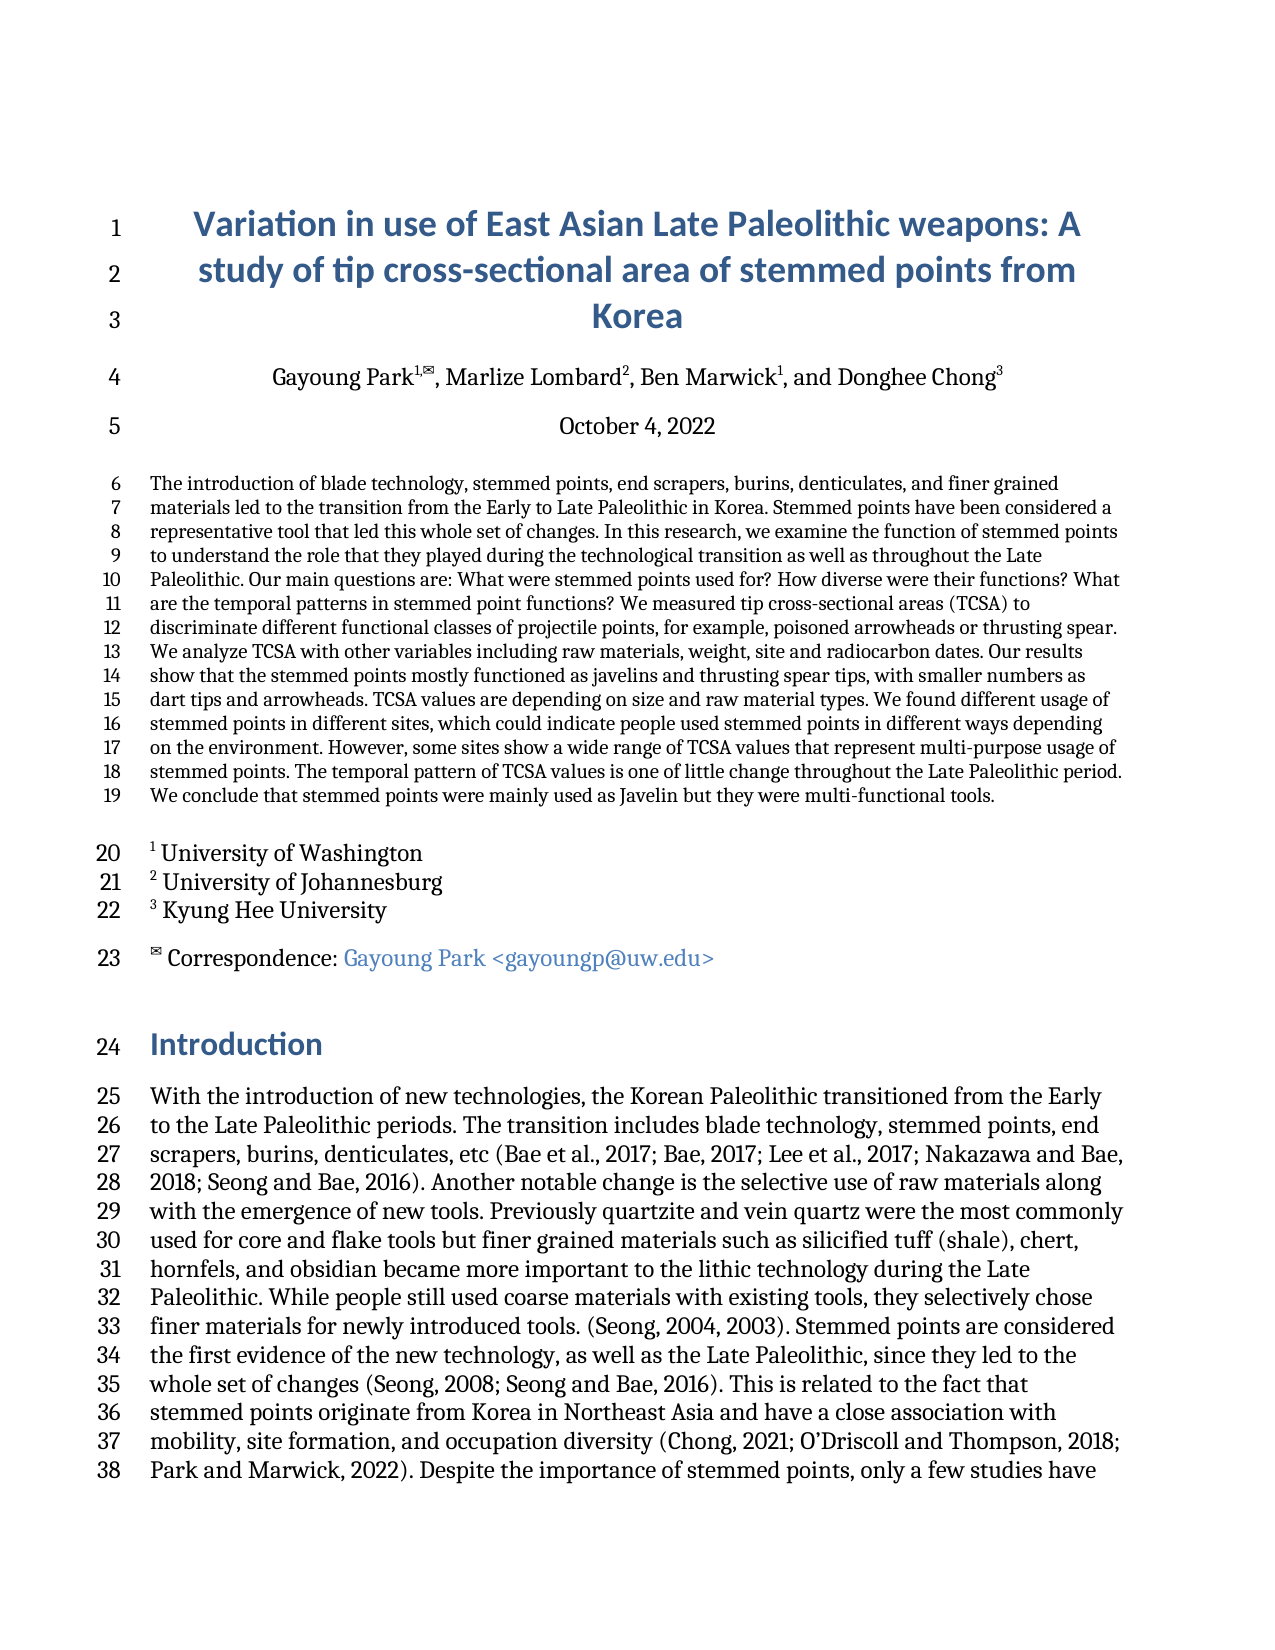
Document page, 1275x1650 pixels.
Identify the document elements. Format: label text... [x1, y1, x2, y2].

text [150, 1082, 1125, 1484]
text ✉ Correspondence: Gayoung Park <gayoungp@uw.edu> [150, 944, 1125, 972]
title Variation in use of East Asian Late Paleolithic weapons: A study of tip cross-sectional area of stemmed points from Korea [150, 200, 1125, 337]
subtitle Introduction [150, 1022, 1125, 1063]
text October 4, 2022 [150, 412, 1125, 441]
text 1 University of Washington 2 University of Johannesburg 3 Kyung Hee University [150, 839, 1125, 925]
text The introduction of blade technology, stemmed points, end scrapers, burins, denticulates, and finer grained materials led to the transition from the Early to Late Paleolithic in Korea. Stemmed points have been considered a representative tool that led this whole set of changes. In this research, we examine the function of stemmed points to understand the role that they played during the technological transition as well as throughout the Late Paleolithic. Our main questions are: What were stemmed points used for? How diverse were their functions? What are the temporal patterns in stemmed point functions? We measured tip cross-sectional areas (TCSA) to discriminate different functional classes of projectile points, for example, poisoned arrowheads or thrusting spear. We analyze TCSA with other variables including raw materials, weight, site and radiocarbon dates. Our results show that the stemmed points mostly functioned as javelins and thrusting spear tips, with smaller numbers as dart tips and arrowheads. TCSA values are depending on size and raw material types. We found different usage of stemmed points in different sites, which could indicate people used stemmed points in different ways depending on the environment. However, some sites show a wide range of TCSA values that represent multi-purpose usage of stemmed points. The temporal pattern of TCSA values is one of little change throughout the Late Paleolithic period. We conclude that stemmed points were mainly used as Javelin but they were multi-functional tools. [150, 472, 1125, 807]
text Gayoung Park1,✉, Marlize Lombard2, Ben Marwick1, and Donghee Chong3 [150, 362, 1125, 391]
